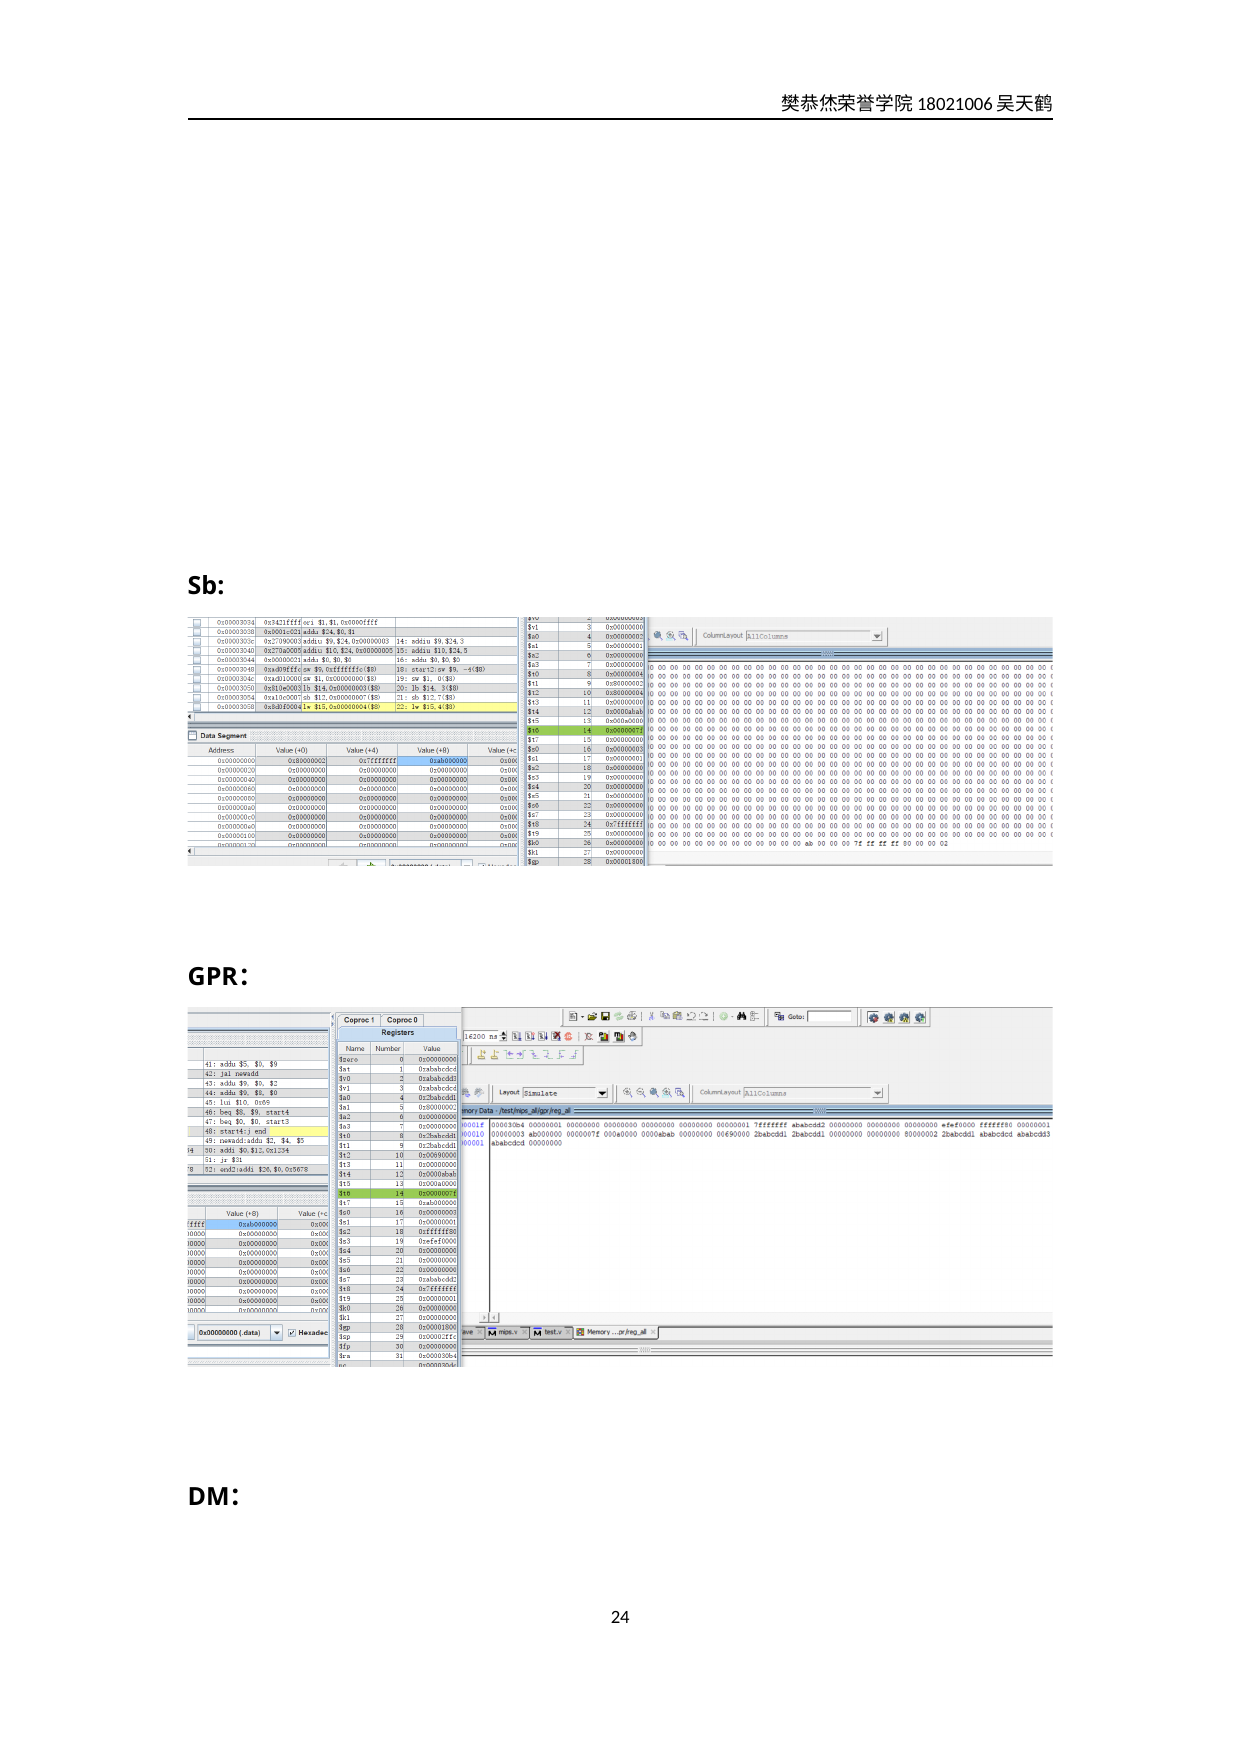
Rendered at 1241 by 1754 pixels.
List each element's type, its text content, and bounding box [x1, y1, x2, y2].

text Sb: [187, 552, 927, 617]
picture [187, 617, 1053, 866]
text DM： [187, 1462, 927, 1527]
picture [187, 1007, 1053, 1367]
text GPR： [187, 942, 927, 1007]
